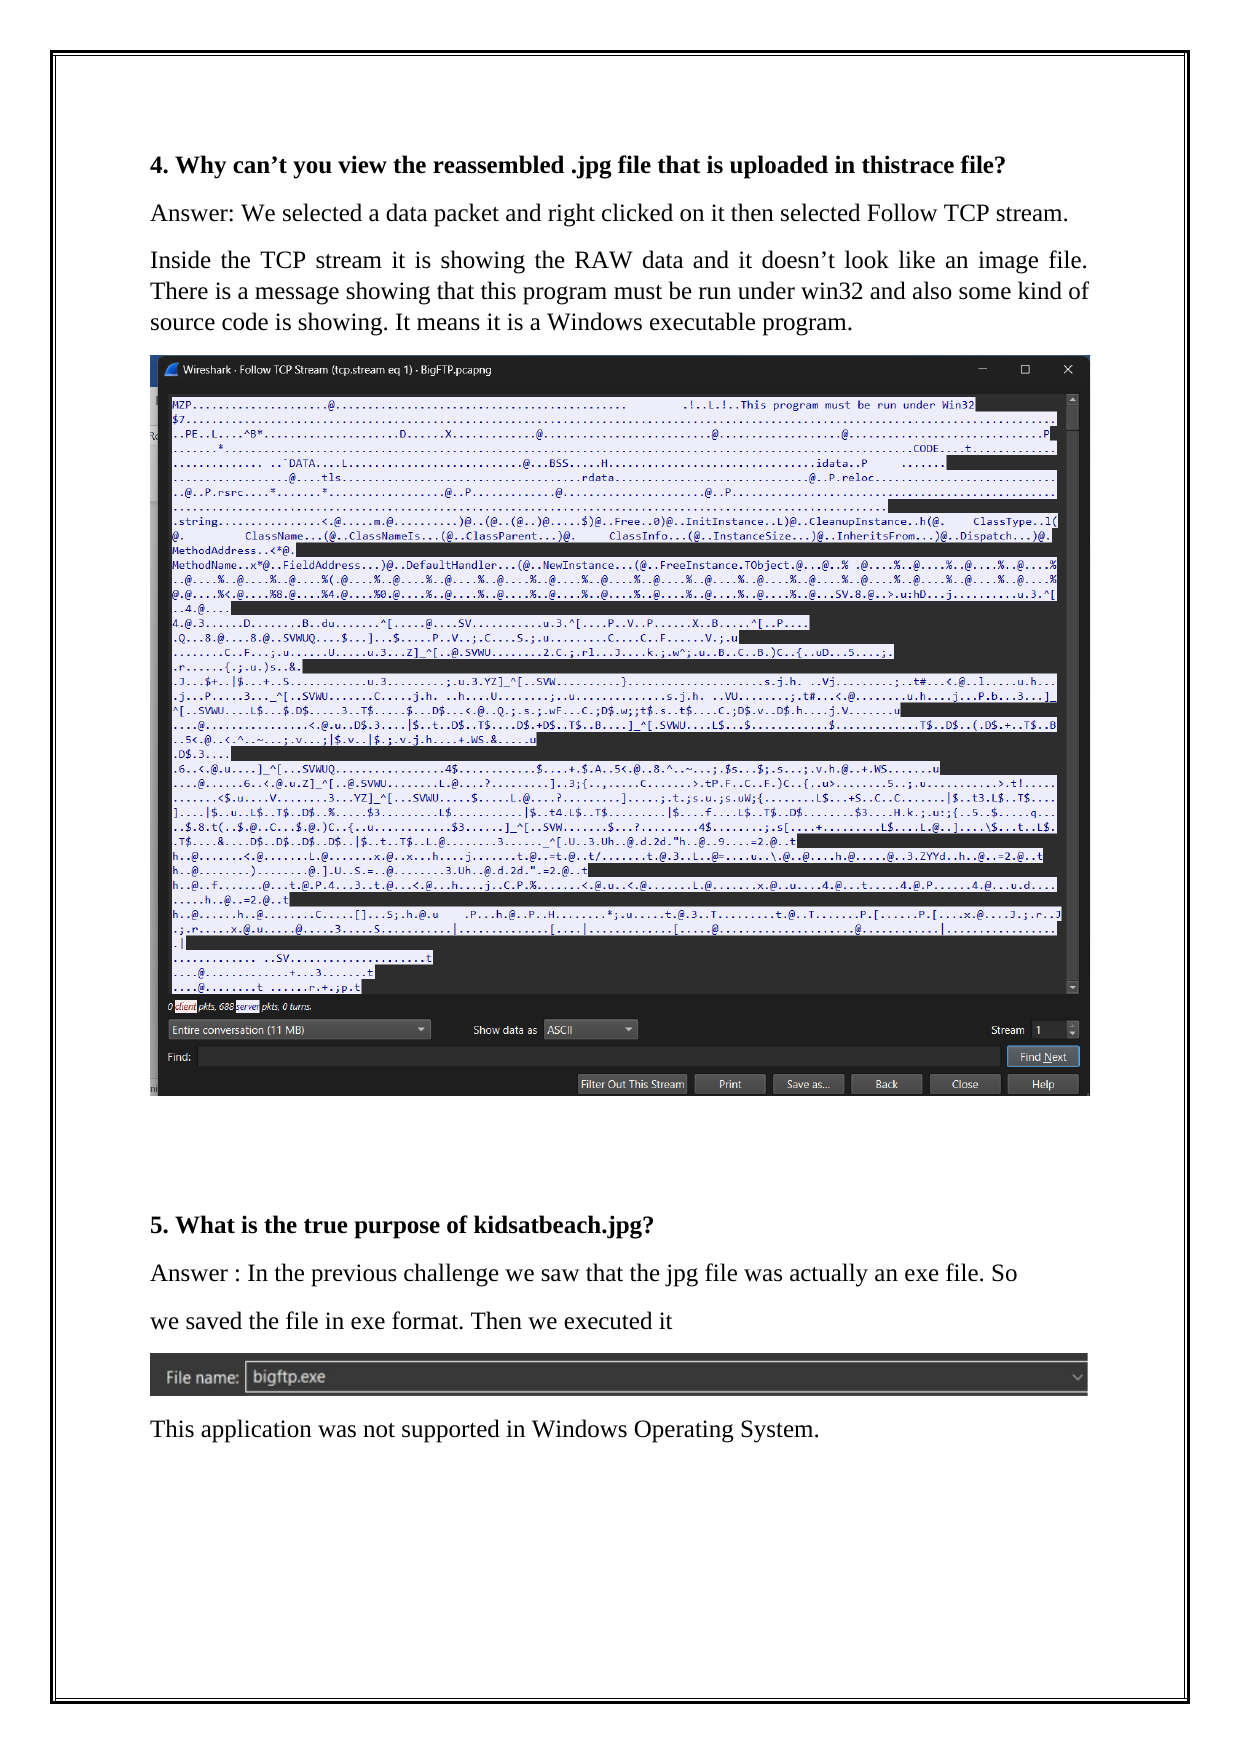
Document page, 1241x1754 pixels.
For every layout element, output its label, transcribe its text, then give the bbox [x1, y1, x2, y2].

picture [150, 355, 1091, 1096]
text 5. What is the true purpose of kidsatbeach.jpg? [150, 1210, 1090, 1239]
text we saved the file in exe format. Then we executed it [150, 1306, 1090, 1334]
text Answer : In the previous challenge we saw that the jpg file was actually an exe file. So [150, 1258, 1090, 1287]
text Inside the TCP stream it is showing the RAW data and it doesn’t look like an image file. There is a message showing that this program must be run under win32 and also some kind of source code is showing. It means it is a Windows executable program. [150, 245, 1090, 336]
text Answer: We selected a data packet and right clicked on it then selected Follow TCP stream. [150, 198, 1090, 226]
text 4. Why can’t you view the reassembled .jpg file that is uploaded in thistrace file? [150, 150, 1090, 179]
picture [150, 1353, 1088, 1396]
text This application was not supported in Windows Operating System. [150, 1414, 1090, 1443]
